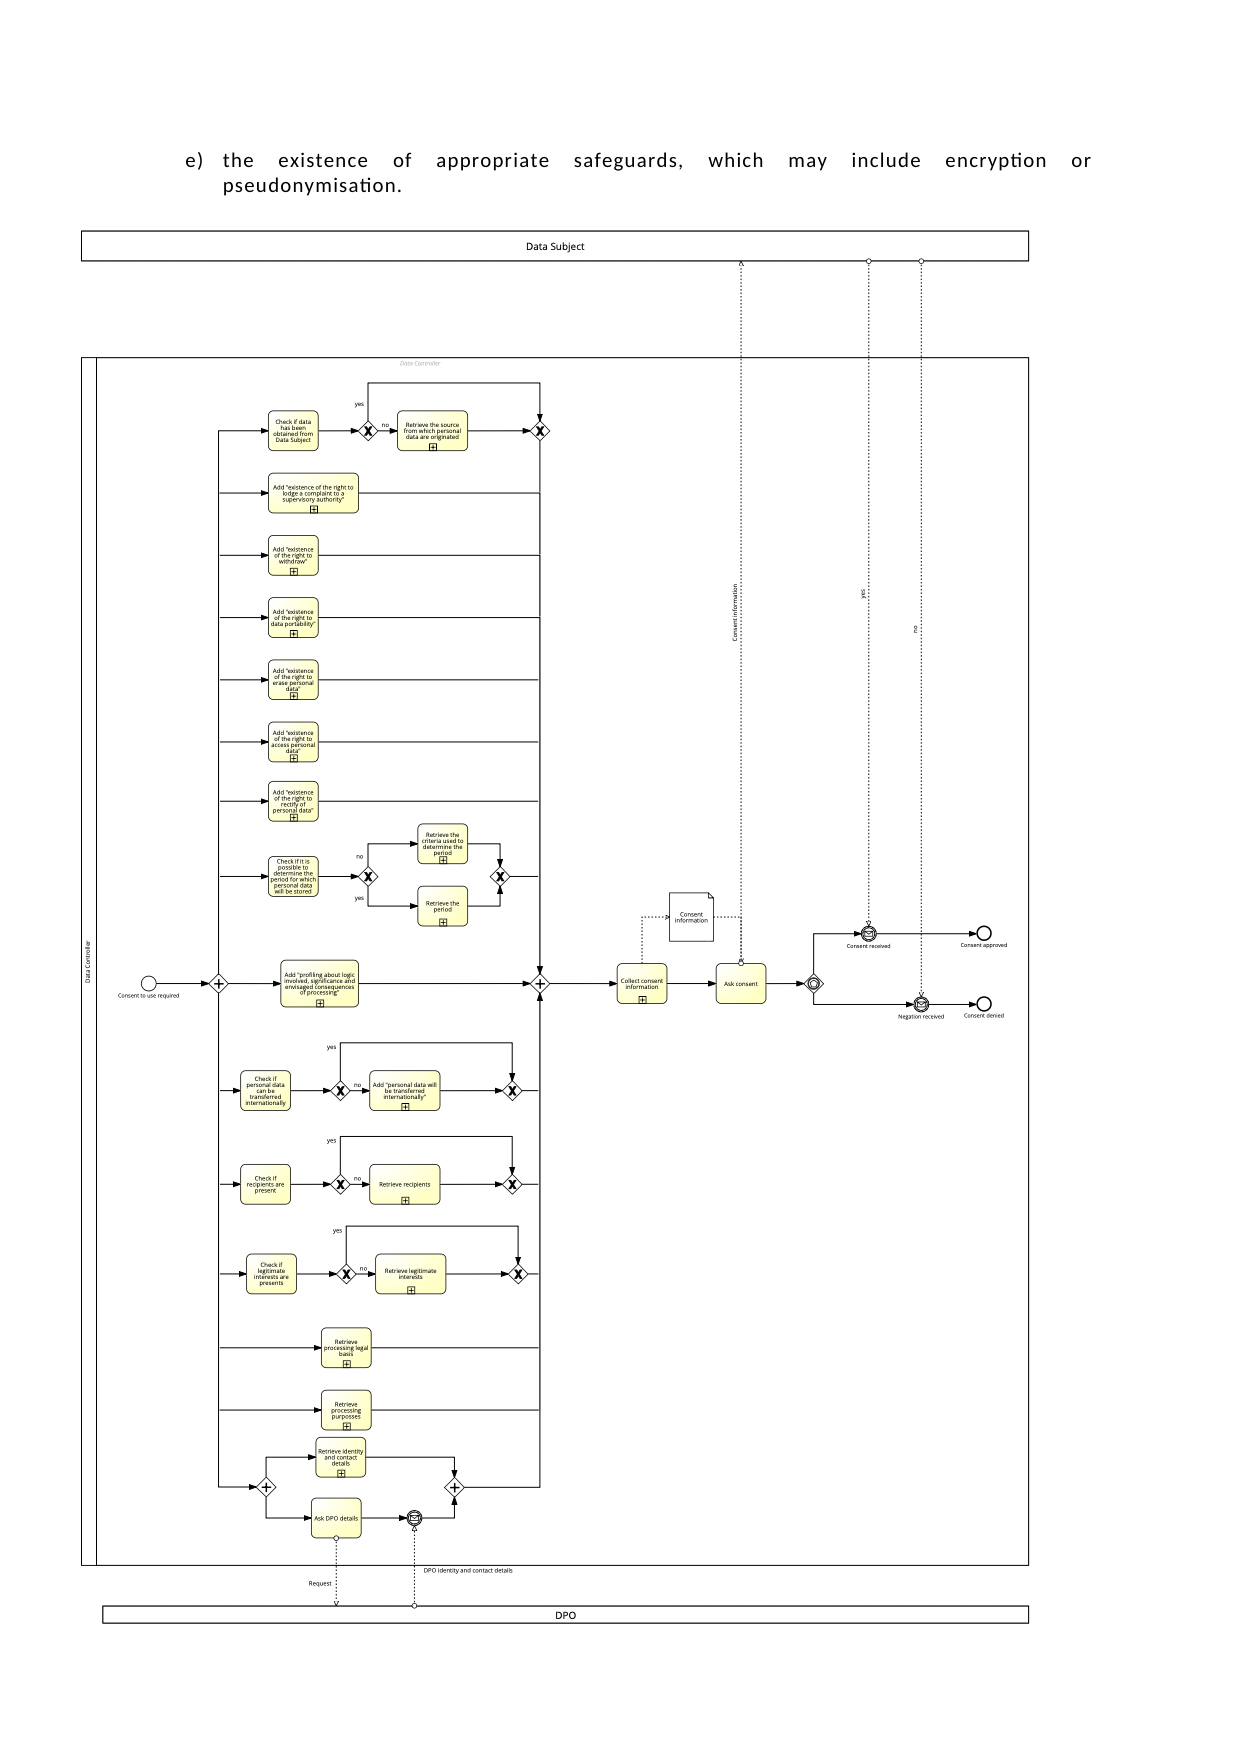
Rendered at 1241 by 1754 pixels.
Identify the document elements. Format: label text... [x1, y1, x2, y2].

list the existence of appropriate safeguards, which may include encryption or pseudonymisation. [185, 148, 1093, 198]
picture [74, 225, 1047, 1635]
